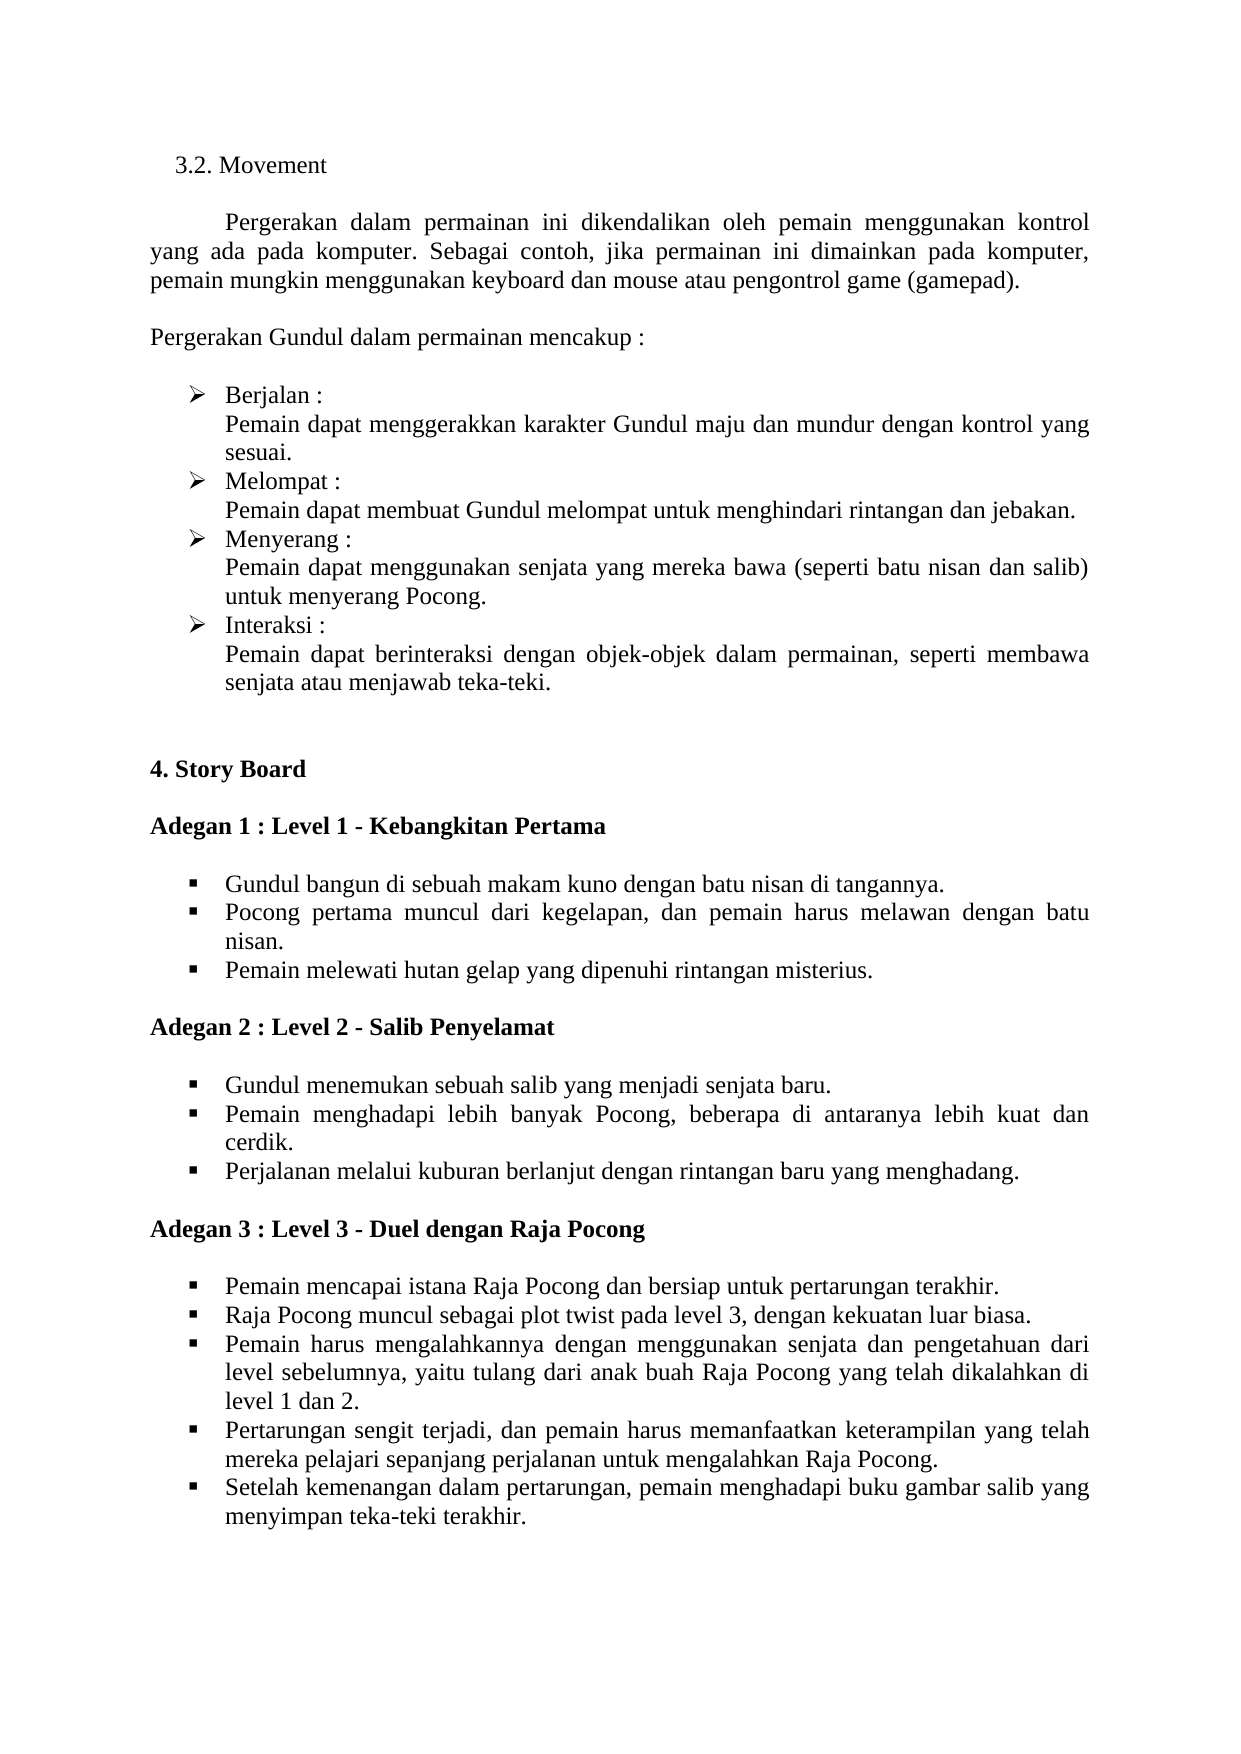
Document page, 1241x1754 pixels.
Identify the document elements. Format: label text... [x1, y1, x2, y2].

list Interaksi : [187, 610, 1090, 639]
list Pemain dapat menggunakan senjata yang mereka bawa (seperti batu nisan dan salib) untuk menyerang Pocong. [225, 552, 1090, 610]
text Pergerakan dalam permainan ini dikendalikan oleh pemain menggunakan kontrol yang ada pada komputer. Sebagai contoh, jika permainan ini dimainkan pada komputer, pemain mungkin menggunakan keyboard dan mouse atau pengontrol game (gamepad). [150, 207, 1090, 294]
list Pemain melewati hutan gelap yang dipenuhi rintangan misterius. [187, 955, 1090, 984]
list Pemain harus mengalahkannya dengan menggunakan senjata dan pengetahuan dari level sebelumnya, yaitu tulang dari anak buah Raja Pocong yang telah dikalahkan di level 1 dan 2. [187, 1329, 1090, 1415]
text 4. Story Board [150, 754, 1090, 782]
list Pemain dapat membuat Gundul melompat untuk menghindari rintangan dan jebakan. [225, 495, 1090, 524]
text Pergerakan Gundul dalam permainan mencakup : [150, 322, 1090, 351]
list Pemain menghadapi lebih banyak Pocong, beberapa di antaranya lebih kuat dan cerdik. [187, 1099, 1090, 1156]
list Gundul bangun di sebuah makam kuno dengan batu nisan di tangannya. [187, 869, 1090, 897]
list Pemain dapat menggerakkan karakter Gundul maju dan mundur dengan kontrol yang sesuai. [225, 409, 1090, 466]
text Adegan 2 : Level 2 - Salib Penyelamat [150, 1012, 1090, 1041]
list Pertarungan sengit terjadi, dan pemain harus memanfaatkan keterampilan yang telah mereka pelajari sepanjang perjalanan untuk mengalahkan Raja Pocong. [187, 1415, 1090, 1472]
list Berjalan : [187, 380, 1090, 409]
list Perjalanan melalui kuburan berlanjut dengan rintangan baru yang menghadang. [187, 1156, 1090, 1185]
list Setelah kemenangan dalam pertarungan, pemain menghadapi buku gambar salib yang menyimpan teka-teki terakhir. [187, 1472, 1090, 1530]
text 3.2. Movement [150, 150, 1090, 179]
list Menyerang : [187, 524, 1090, 552]
list Raja Pocong muncul sebagai plot twist pada level 3, dengan kekuatan luar biasa. [187, 1300, 1090, 1329]
list Pemain mencapai istana Raja Pocong dan bersiap untuk pertarungan terakhir. [187, 1271, 1090, 1300]
text Adegan 3 : Level 3 - Duel dengan Raja Pocong [150, 1214, 1090, 1242]
list Pocong pertama muncul dari kegelapan, dan pemain harus melawan dengan batu nisan. [187, 897, 1090, 955]
list Gundul menemukan sebuah salib yang menjadi senjata baru. [187, 1070, 1090, 1099]
text Adegan 1 : Level 1 - Kebangkitan Pertama [150, 811, 1090, 840]
list Melompat : [187, 466, 1090, 495]
list Pemain dapat berinteraksi dengan objek-objek dalam permainan, seperti membawa senjata atau menjawab teka-teki. [225, 639, 1090, 696]
